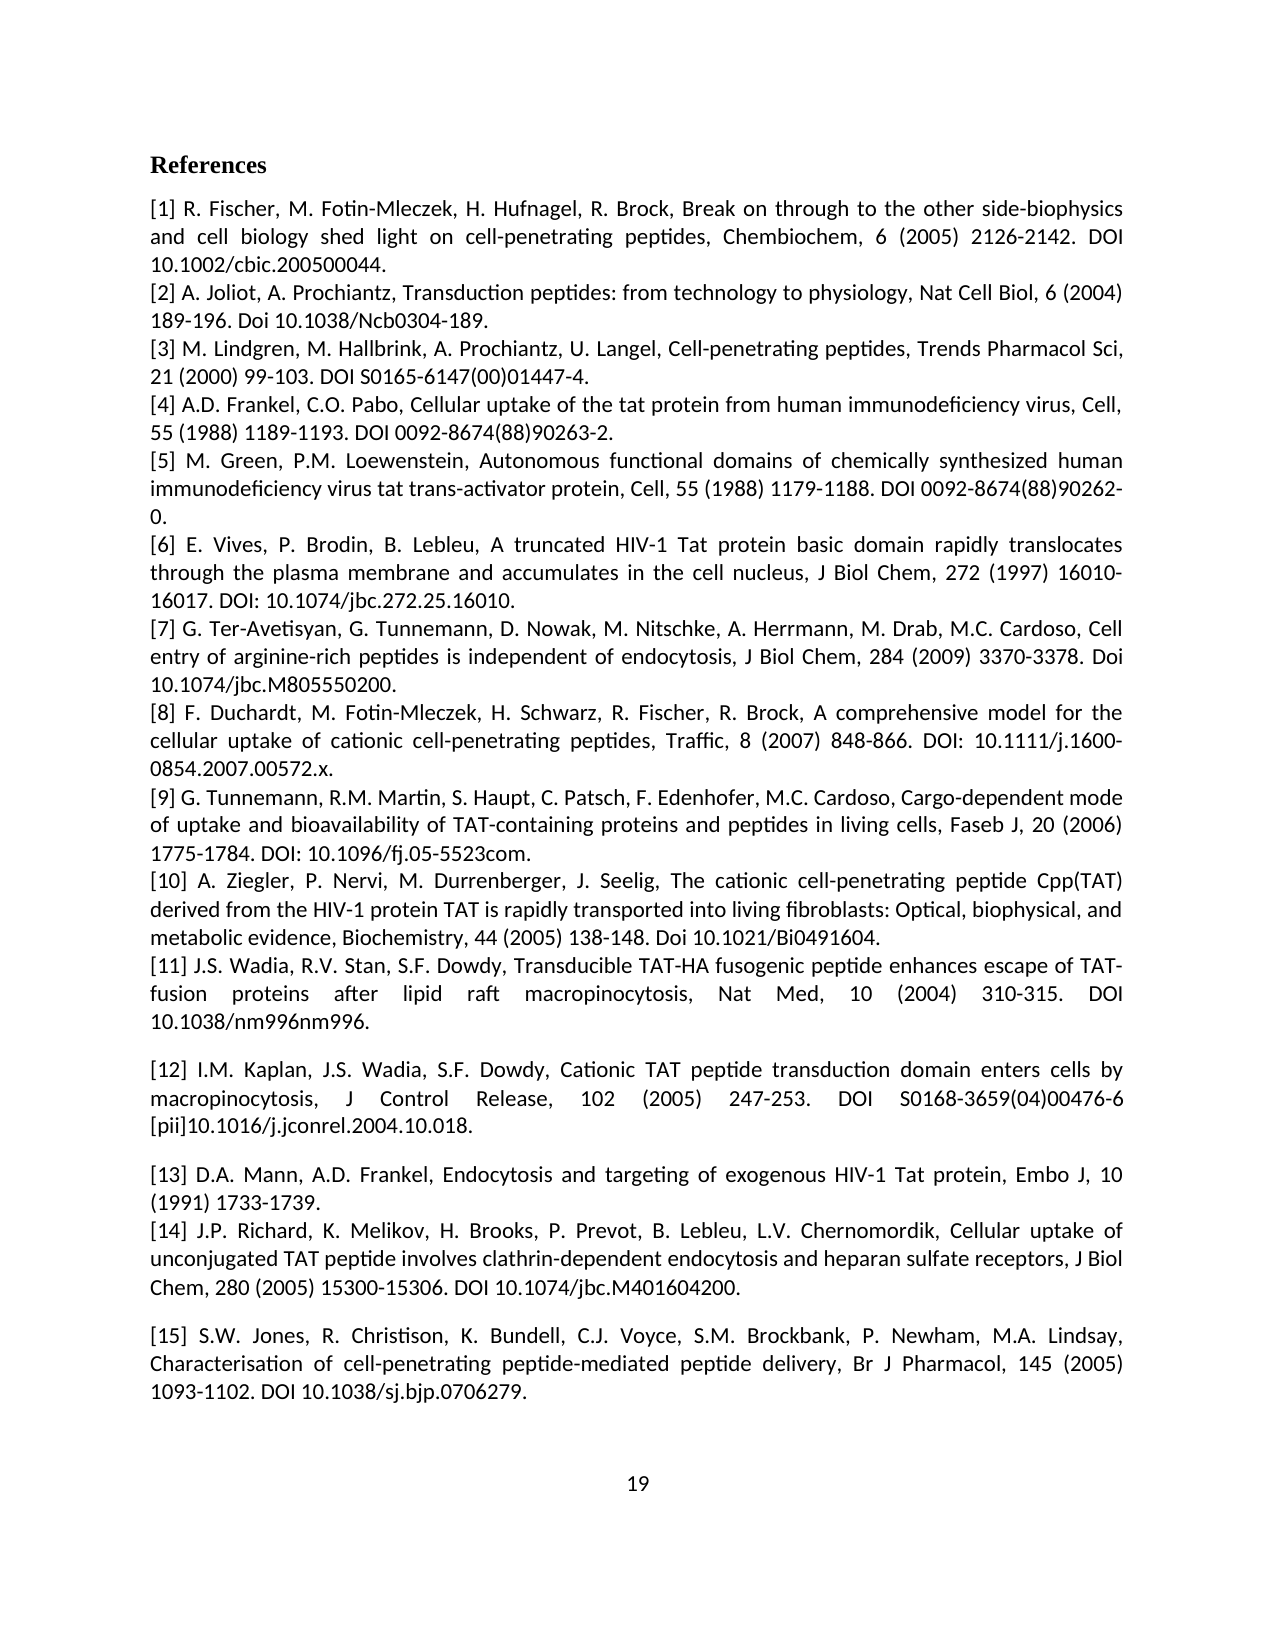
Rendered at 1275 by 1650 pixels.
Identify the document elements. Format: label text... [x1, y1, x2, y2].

text [2] A. Joliot, A. Prochiantz, Transduction peptides: from technology to physiology, Nat Cell Biol, 6 (2004) 189-196. Doi 10.1038/Ncb0304-189. [150, 278, 1125, 334]
text [1] R. Fischer, M. Fotin-Mleczek, H. Hufnagel, R. Brock, Break on through to the other side-biophysics and cell biology shed light on cell-penetrating peptides, Chembiochem, 6 (2005) 2126-2142. DOI 10.1002/cbic.200500044. [150, 193, 1125, 278]
text [6] E. Vives, P. Brodin, B. Lebleu, A truncated HIV-1 Tat protein basic domain rapidly translocates through the plasma membrane and accumulates in the cell nucleus, J Biol Chem, 272 (1997) 16010-16017. DOI: 10.1074/jbc.272.25.16010. [150, 530, 1125, 614]
text [3] M. Lindgren, M. Hallbrink, A. Prochiantz, U. Langel, Cell-penetrating peptides, Trends Pharmacol Sci, 21 (2000) 99-103. DOI S0165-6147(00)01447-4. [150, 334, 1125, 390]
text [10] A. Ziegler, P. Nervi, M. Durrenberger, J. Seelig, The cationic cell-penetrating peptide Cpp(TAT) derived from the HIV-1 protein TAT is rapidly transported into living fibroblasts: Optical, biophysical, and metabolic evidence, Biochemistry, 44 (2005) 138-148. Doi 10.1021/Bi0491604. [150, 867, 1125, 951]
text [9] G. Tunnemann, R.M. Martin, S. Haupt, C. Patsch, F. Edenhofer, M.C. Cardoso, Cargo-dependent mode of uptake and bioavailability of TAT-containing proteins and peptides in living cells, Faseb J, 20 (2006) 1775-1784. DOI: 10.1096/fj.05-5523com. [150, 783, 1125, 867]
text [15] S.W. Jones, R. Christison, K. Bundell, C.J. Voyce, S.M. Brockbank, P. Newham, M.A. Lindsay, Characterisation of cell-penetrating peptide-mediated peptide delivery, Br J Pharmacol, 145 (2005) 1093-1102. DOI 10.1038/sj.bjp.0706279. [150, 1321, 1125, 1406]
text [12] I.M. Kaplan, J.S. Wadia, S.F. Dowdy, Cationic TAT peptide transduction domain enters cells by macropinocytosis, J Control Release, 102 (2005) 247-253. DOI S0168-3659(04)00476-6 [pii]10.1016/j.jconrel.2004.10.018. [150, 1056, 1125, 1140]
text [8] F. Duchardt, M. Fotin-Mleczek, H. Schwarz, R. Fischer, R. Brock, A comprehensive model for the cellular uptake of cationic cell-penetrating peptides, Traffic, 8 (2007) 848-866. DOI: 10.1111/j.1600-0854.2007.00572.x. [150, 698, 1125, 783]
text [7] G. Ter-Avetisyan, G. Tunnemann, D. Nowak, M. Nitschke, A. Herrmann, M. Drab, M.C. Cardoso, Cell entry of arginine-rich peptides is independent of endocytosis, J Biol Chem, 284 (2009) 3370-3378. Doi 10.1074/jbc.M805550200. [150, 614, 1125, 698]
text [4] A.D. Frankel, C.O. Pabo, Cellular uptake of the tat protein from human immunodeficiency virus, Cell, 55 (1988) 1189-1193. DOI 0092-8674(88)90263-2. [150, 390, 1125, 446]
text [14] J.P. Richard, K. Melikov, H. Brooks, P. Prevot, B. Lebleu, L.V. Chernomordik, Cellular uptake of unconjugated TAT peptide involves clathrin-dependent endocytosis and heparan sulfate receptors, J Biol Chem, 280 (2005) 15300-15306. DOI 10.1074/jbc.M401604200. [150, 1217, 1125, 1301]
text [13] D.A. Mann, A.D. Frankel, Endocytosis and targeting of exogenous HIV-1 Tat protein, Embo J, 10 (1991) 1733-1739. [150, 1161, 1125, 1217]
text References [150, 150, 1125, 179]
text [5] M. Green, P.M. Loewenstein, Autonomous functional domains of chemically synthesized human immunodeficiency virus tat trans-activator protein, Cell, 55 (1988) 1179-1188. DOI 0092-8674(88)90262-0. [150, 446, 1125, 530]
text [11] J.S. Wadia, R.V. Stan, S.F. Dowdy, Transducible TAT-HA fusogenic peptide enhances escape of TAT-fusion proteins after lipid raft macropinocytosis, Nat Med, 10 (2004) 310-315. DOI 10.1038/nm996nm996. [150, 951, 1125, 1035]
